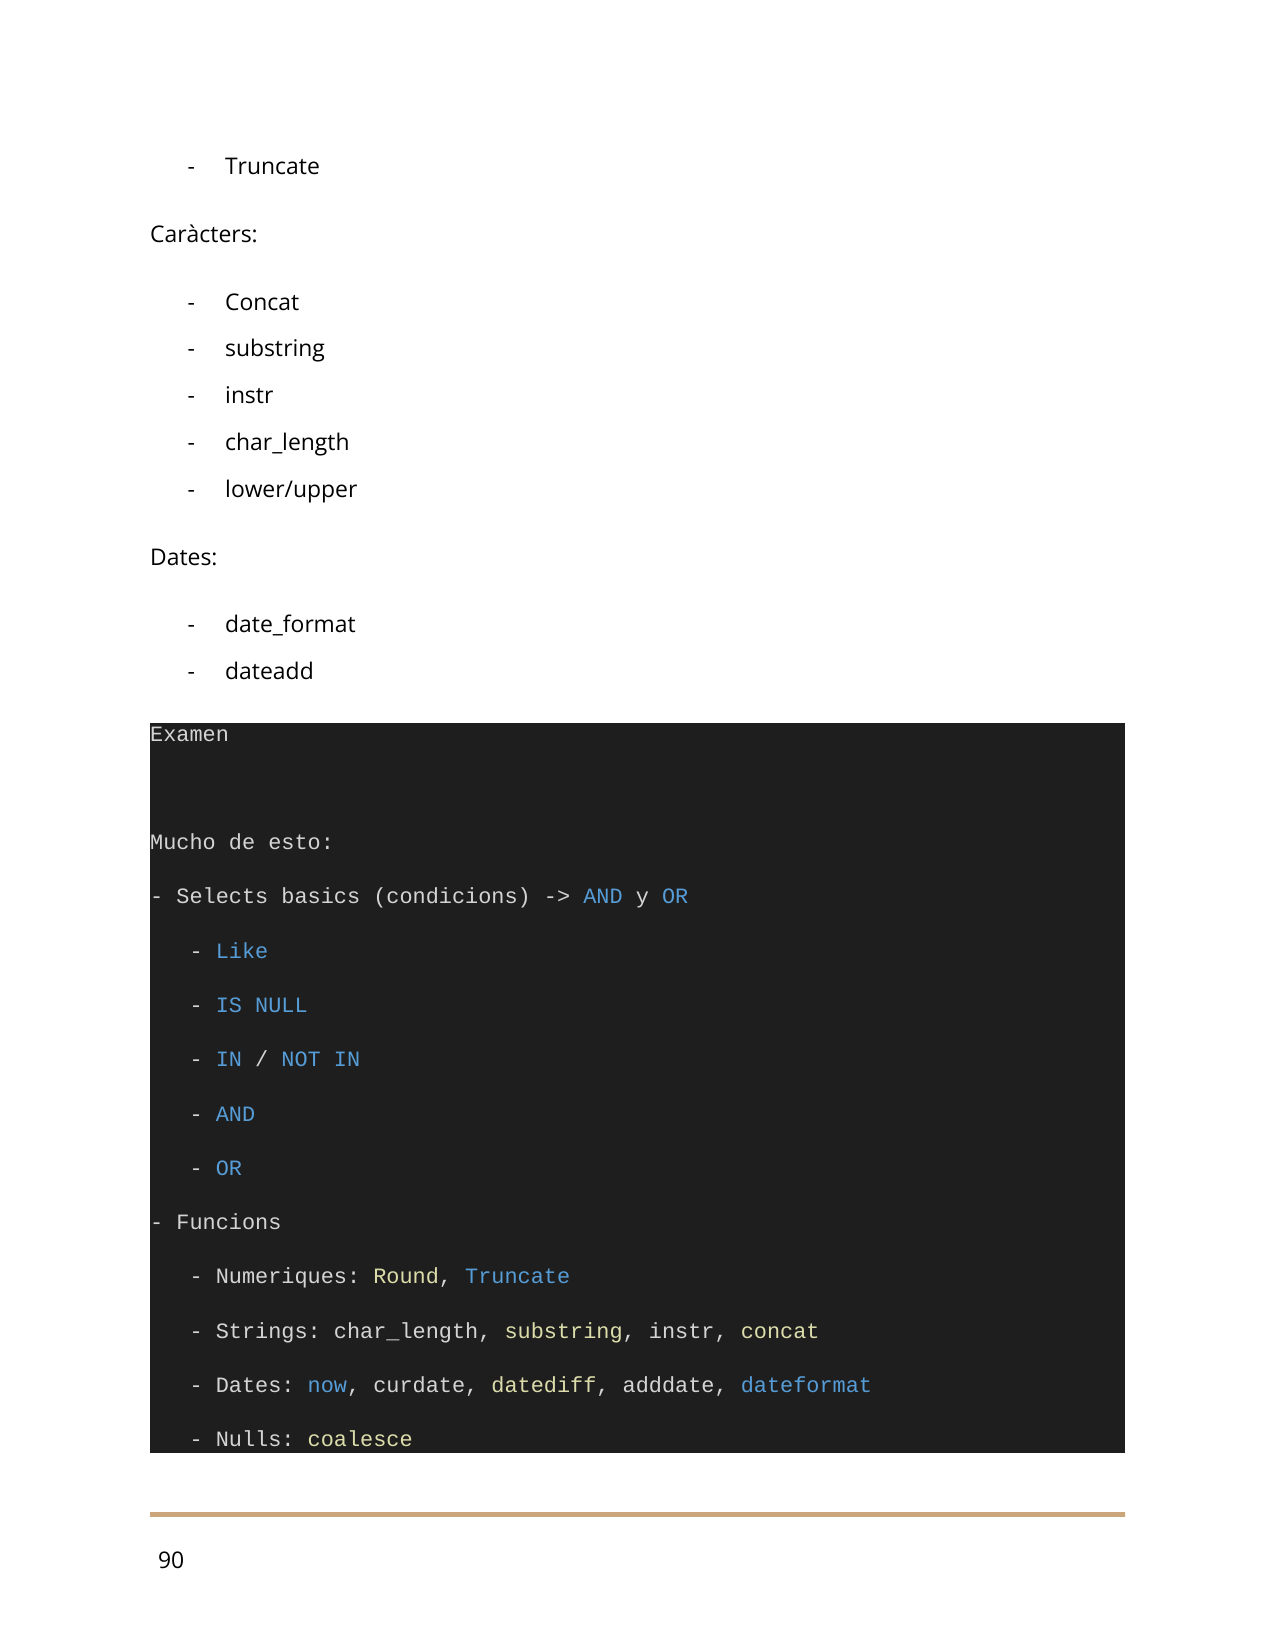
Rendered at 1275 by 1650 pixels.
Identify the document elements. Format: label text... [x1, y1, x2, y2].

text Mucho de esto: [150, 831, 1125, 856]
text - IN / NOT IN [150, 1048, 1125, 1073]
text - Numeriques: Round, Truncate [150, 1266, 1125, 1290]
text - Funcions [150, 1211, 1125, 1236]
text Caràcters: [150, 218, 1125, 249]
text - AND [150, 1103, 1125, 1128]
text Examen [150, 723, 1125, 748]
text - Like [150, 940, 1125, 965]
list Truncate [187, 150, 1125, 181]
list instr [187, 379, 1125, 410]
list char_length [187, 426, 1125, 457]
text - Selects basics (condicions) -> AND y OR [150, 886, 1125, 911]
list lower/upper [187, 473, 1125, 504]
text - Nulls: coalesce [150, 1428, 1125, 1453]
text - Strings: char_length, substring, instr, concat [150, 1320, 1125, 1345]
text - OR [150, 1157, 1125, 1182]
text - IS NULL [150, 994, 1125, 1019]
picture [150, 1512, 1125, 1517]
list Concat [187, 285, 1125, 317]
text Dates: [150, 541, 1125, 572]
list substring [187, 332, 1125, 363]
text - Dates: now, curdate, datediff, adddate, dateformat [150, 1374, 1125, 1399]
list dateadd [187, 655, 1125, 686]
list date_format [187, 608, 1125, 639]
